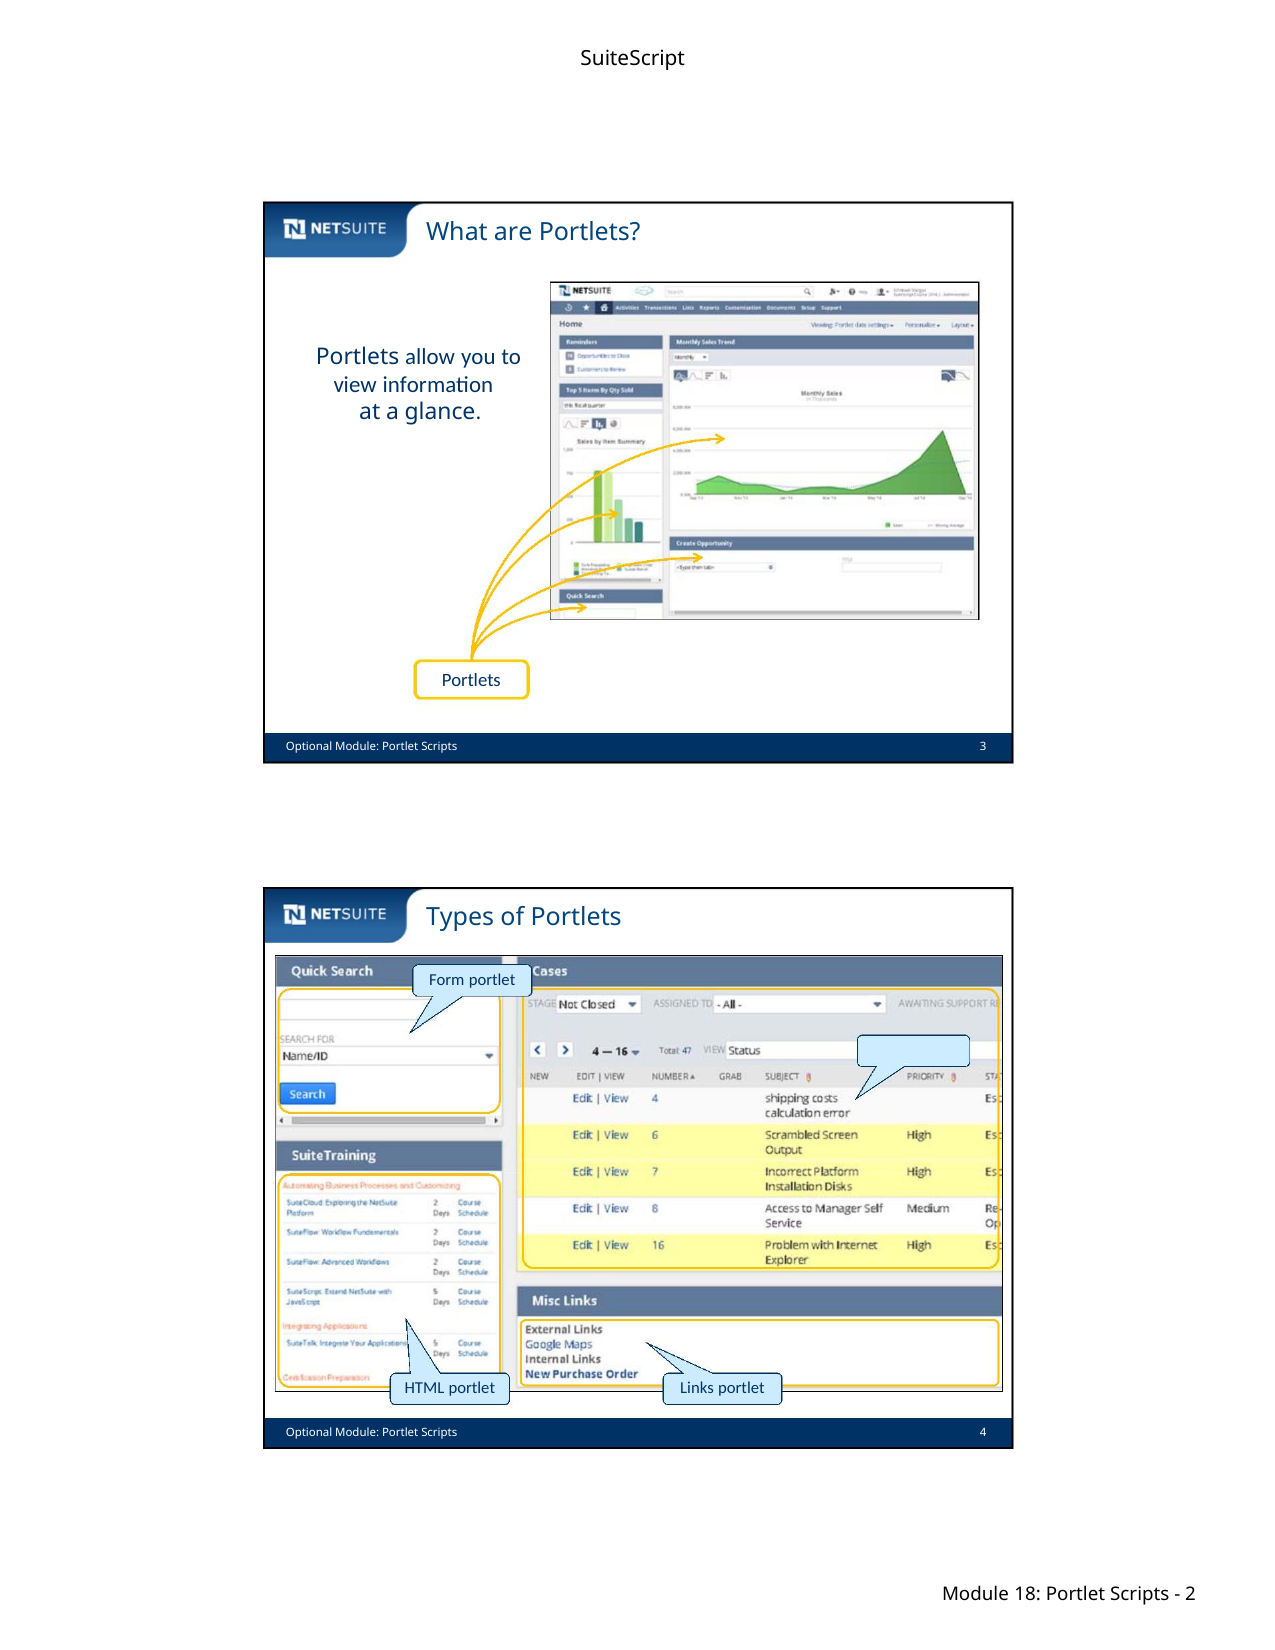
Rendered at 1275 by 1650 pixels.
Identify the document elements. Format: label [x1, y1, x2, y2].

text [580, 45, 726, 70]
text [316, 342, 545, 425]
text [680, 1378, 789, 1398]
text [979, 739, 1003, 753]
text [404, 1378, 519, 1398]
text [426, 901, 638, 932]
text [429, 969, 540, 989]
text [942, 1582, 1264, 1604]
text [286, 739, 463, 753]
picture [37, 37, 1238, 1613]
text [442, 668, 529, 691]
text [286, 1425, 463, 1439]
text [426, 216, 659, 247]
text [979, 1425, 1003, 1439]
